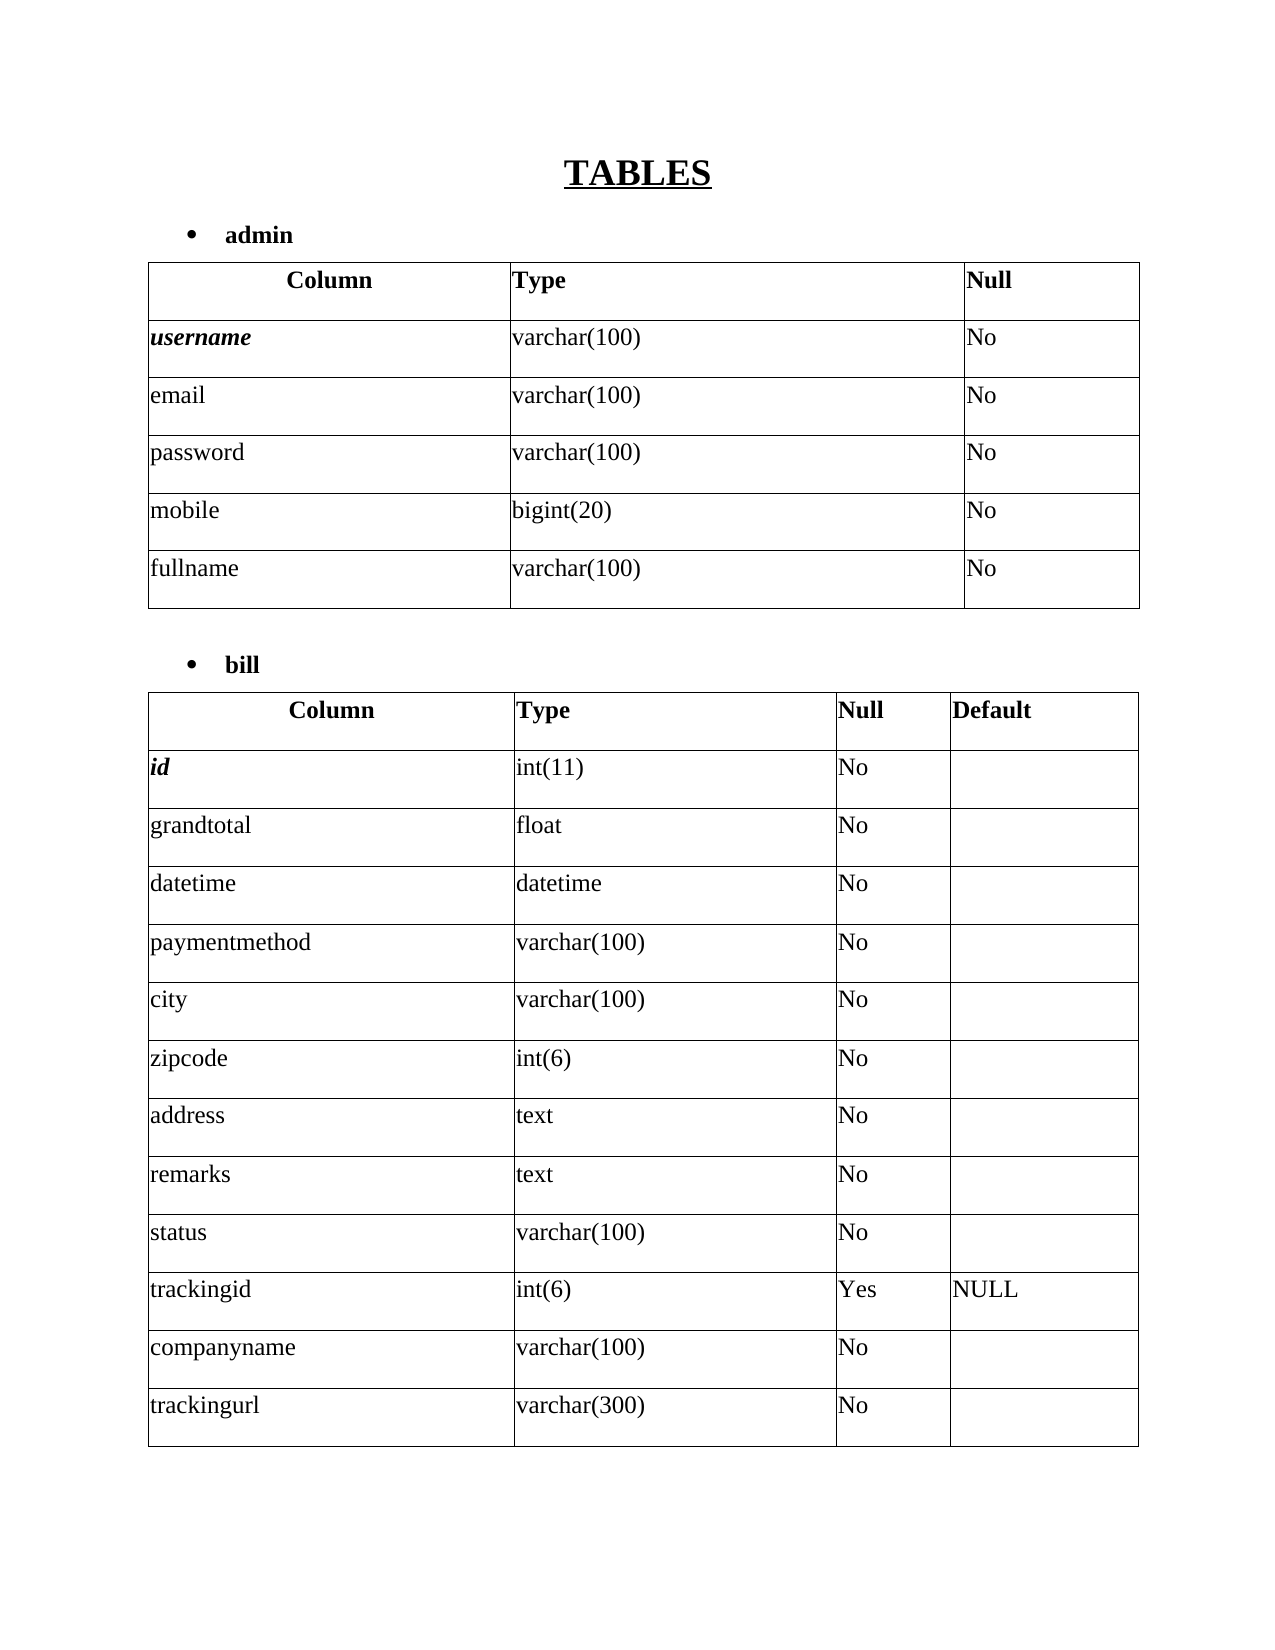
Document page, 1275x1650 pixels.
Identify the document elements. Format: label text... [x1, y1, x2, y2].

table_cell remarks [149, 1157, 514, 1214]
table_cell id [149, 751, 514, 808]
table_cell status [149, 1215, 514, 1272]
table_cell No [837, 1215, 950, 1272]
table_cell [951, 1157, 1138, 1214]
table_cell email [149, 378, 510, 435]
table_cell [951, 867, 1138, 924]
table_cell trackingid [149, 1273, 514, 1329]
table_cell zipcode [149, 1041, 514, 1098]
table_cell text [515, 1099, 836, 1156]
table_cell city [149, 983, 514, 1040]
table_cell varchar(100) [515, 925, 836, 982]
table_cell int(6) [515, 1273, 836, 1329]
table_cell [951, 1041, 1138, 1098]
table_cell No [837, 751, 950, 808]
table_cell Yes [837, 1273, 950, 1329]
table_cell trackingurl [149, 1389, 514, 1446]
table_cell int(6) [515, 1041, 836, 1098]
table_cell varchar(100) [515, 1215, 836, 1272]
table_cell mobile [149, 494, 510, 550]
table_cell varchar(100) [515, 983, 836, 1040]
table_cell [951, 809, 1138, 866]
table_cell [951, 925, 1138, 982]
table_header Type [515, 693, 836, 750]
table_cell datetime [149, 867, 514, 924]
table_cell No [837, 1099, 950, 1156]
table_cell paymentmethod [149, 925, 514, 982]
subtitle admin [187, 220, 762, 249]
table_cell varchar(100) [515, 1331, 836, 1387]
table_cell float [515, 809, 836, 866]
table_cell [951, 1215, 1138, 1272]
table_cell varchar(300) [515, 1389, 836, 1446]
table_cell varchar(100) [511, 321, 964, 377]
table_cell address [149, 1099, 514, 1156]
table_cell No [965, 494, 1139, 550]
table_cell No [965, 551, 1139, 608]
table_cell [951, 1099, 1138, 1156]
table_header Default [951, 693, 1138, 750]
table_cell No [837, 1389, 950, 1446]
table_cell username [149, 321, 510, 377]
table_cell No [837, 1331, 950, 1387]
table_cell [951, 1389, 1138, 1446]
table_cell text [515, 1157, 836, 1214]
table_cell datetime [515, 867, 836, 924]
table_cell varchar(100) [511, 378, 964, 435]
table_cell grandtotal [149, 809, 514, 866]
table_cell [951, 983, 1138, 1040]
table_cell varchar(100) [511, 436, 964, 492]
table_header Type [511, 263, 964, 320]
table_cell [951, 1331, 1138, 1387]
table_cell No [837, 1157, 950, 1214]
table_cell No [837, 809, 950, 866]
table_cell varchar(100) [511, 551, 964, 608]
table_cell NULL [951, 1273, 1138, 1329]
table_cell companyname [149, 1331, 514, 1387]
table_cell bigint(20) [511, 494, 964, 550]
table_header Null [837, 693, 950, 750]
subtitle bill [187, 650, 762, 679]
table_cell No [837, 867, 950, 924]
table_cell No [837, 1041, 950, 1098]
table_cell fullname [149, 551, 510, 608]
table_cell password [149, 436, 510, 492]
table_cell No [965, 436, 1139, 492]
table_cell int(11) [515, 751, 836, 808]
table_cell No [837, 983, 950, 1040]
table_header Column [149, 693, 514, 750]
table_header Column [149, 263, 510, 320]
text TABLES [150, 150, 1125, 193]
table_cell [951, 751, 1138, 808]
table_header Null [965, 263, 1139, 320]
table_cell No [965, 321, 1139, 377]
table_cell No [965, 378, 1139, 435]
table_cell No [837, 925, 950, 982]
